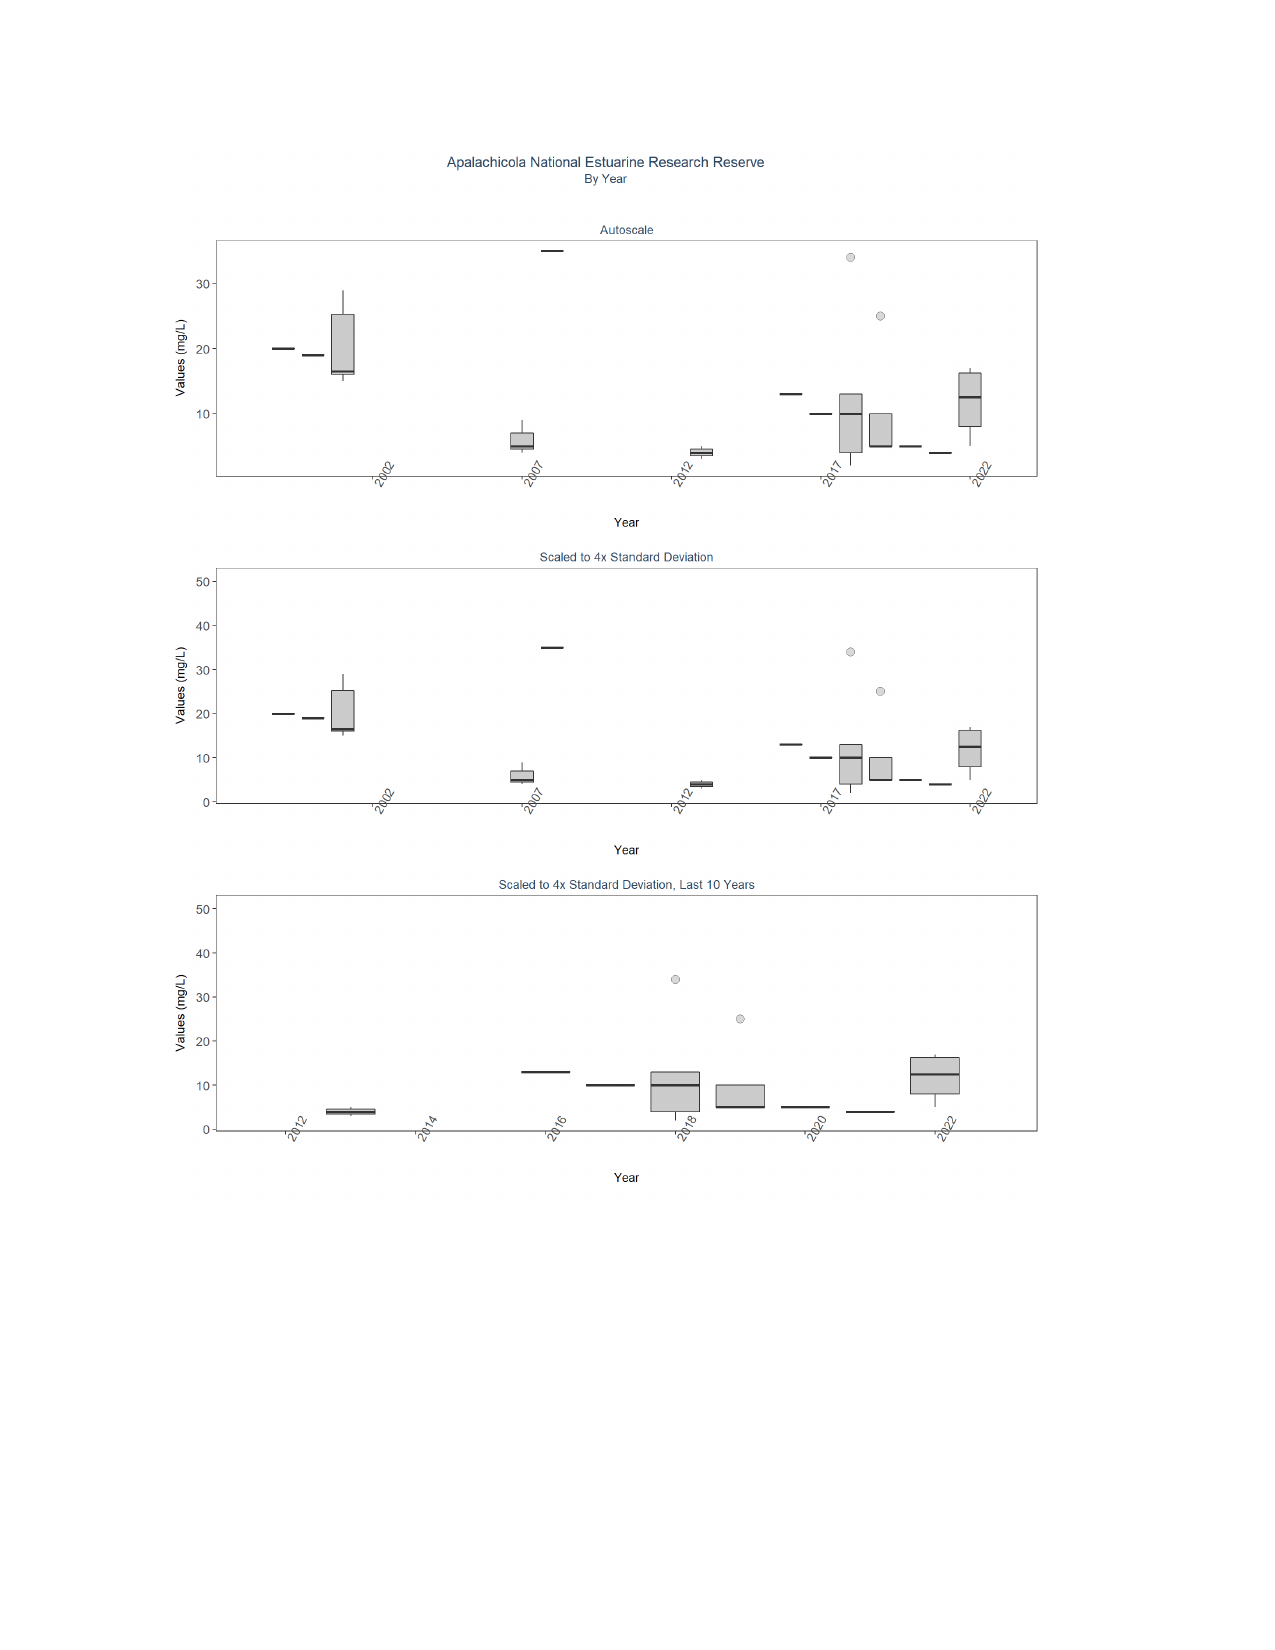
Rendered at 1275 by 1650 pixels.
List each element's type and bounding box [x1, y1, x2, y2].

picture [168, 150, 1044, 1200]
